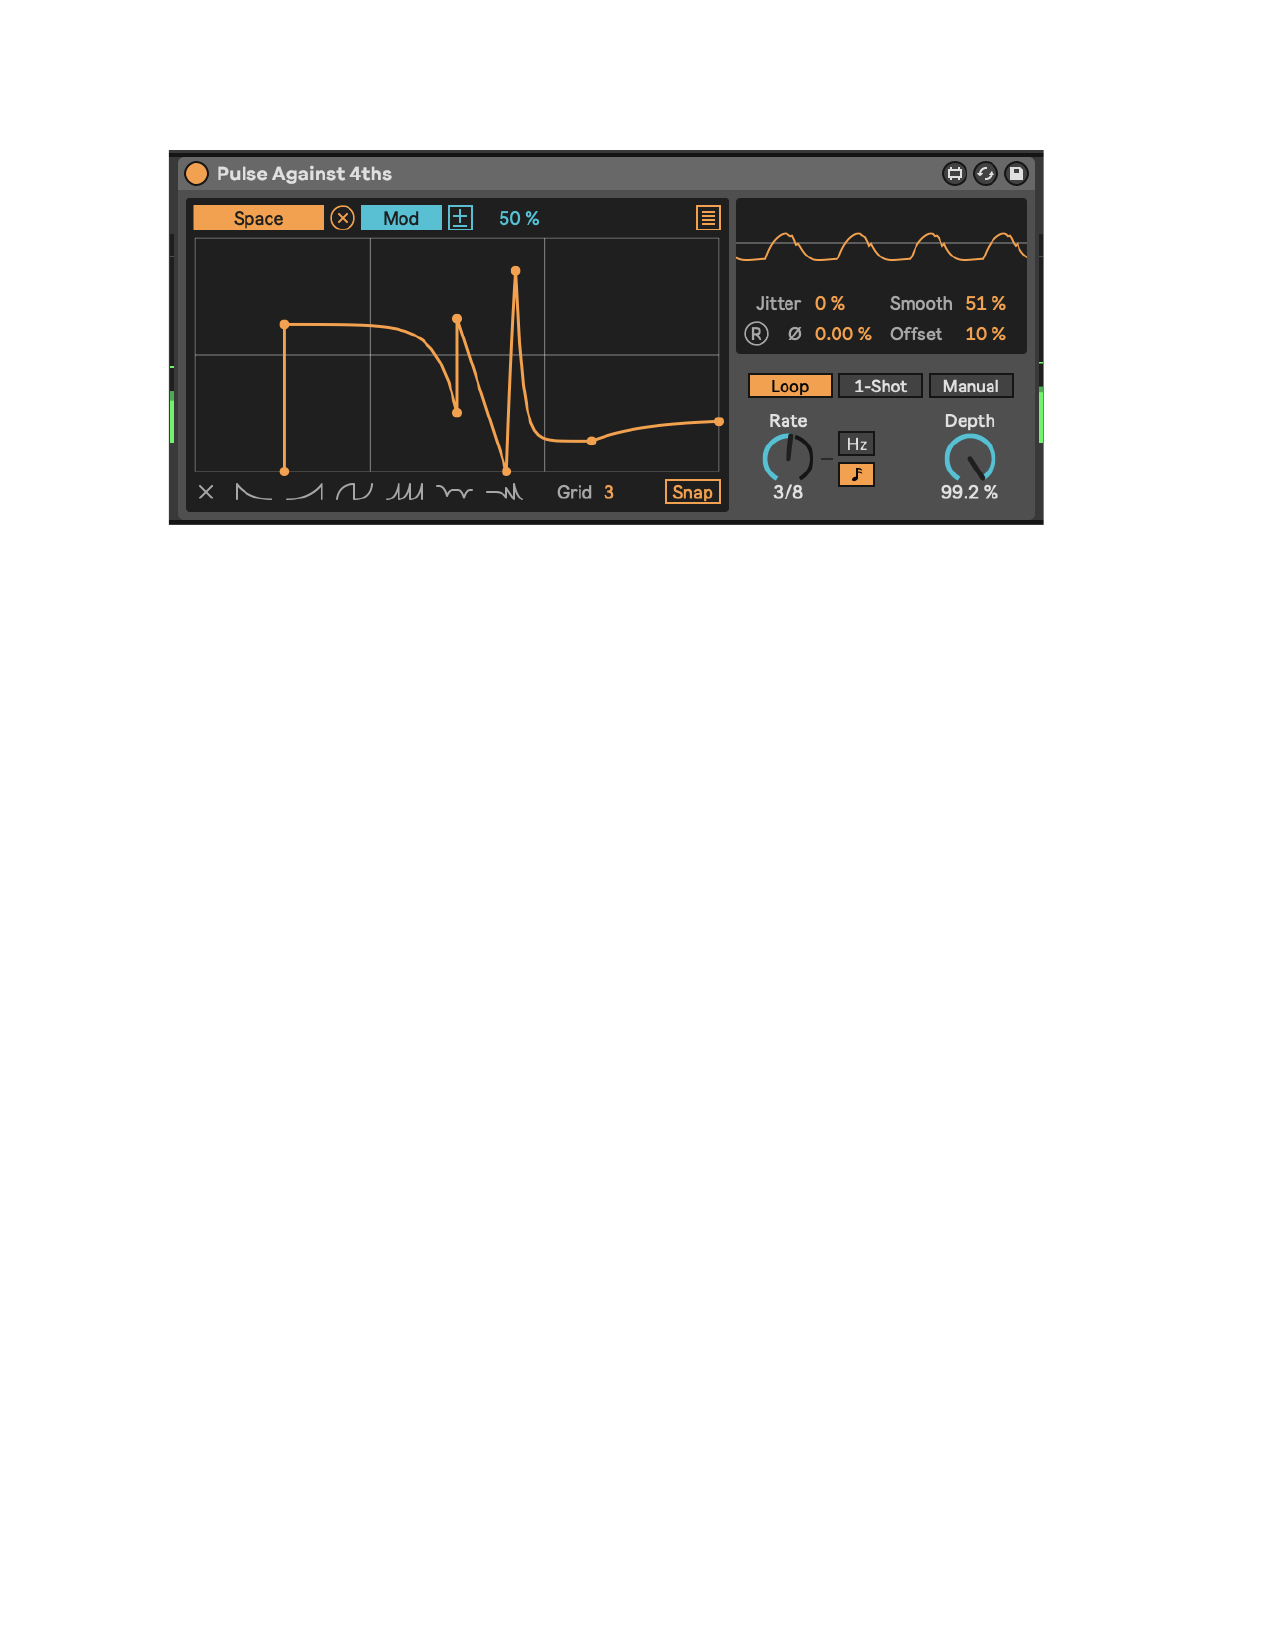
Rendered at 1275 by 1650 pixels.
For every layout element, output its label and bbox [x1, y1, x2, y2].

picture [168, 150, 1044, 525]
